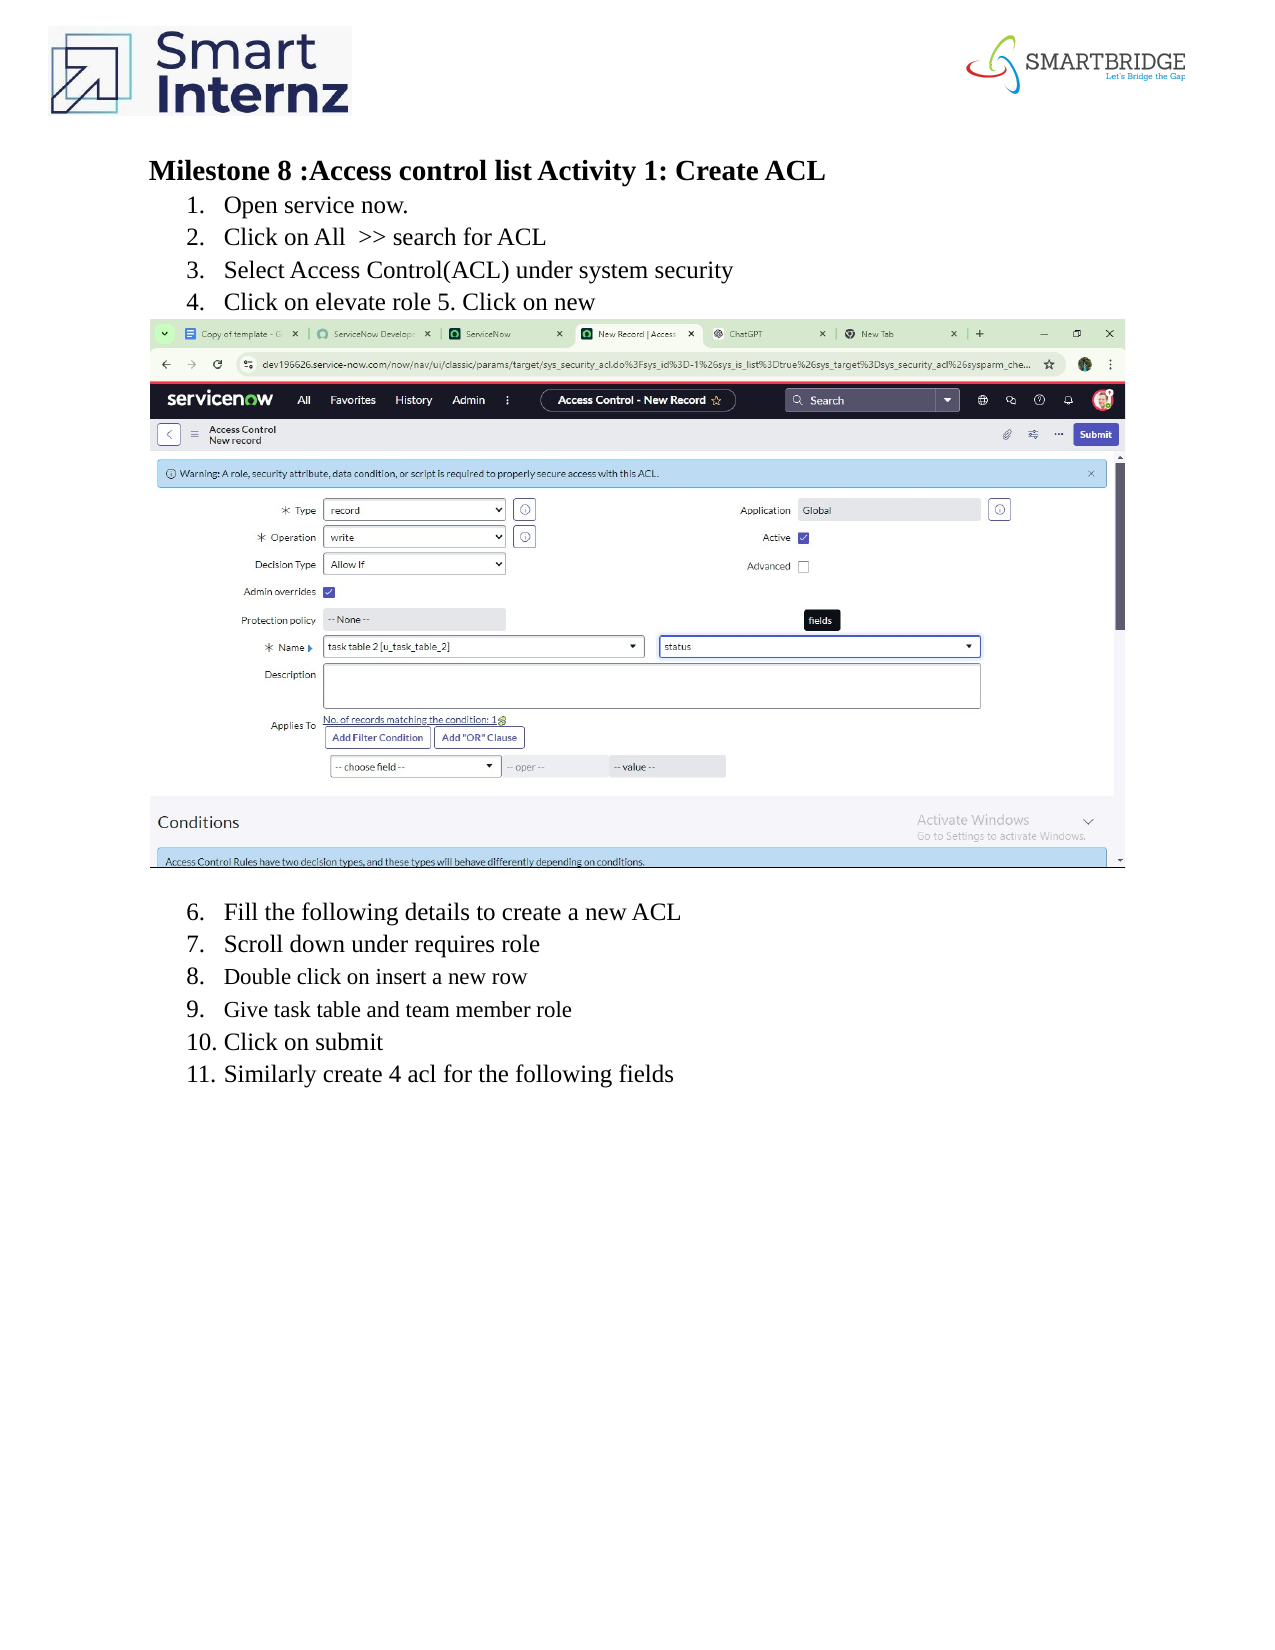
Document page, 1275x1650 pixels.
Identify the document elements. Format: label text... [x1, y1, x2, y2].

picture [150, 319, 1125, 868]
list Similarly create 4 acl for the following fields [186, 1059, 1126, 1088]
list Click on elevate role 5. Click on new [186, 287, 1126, 316]
subtitle Milestone 8 :Access control list Activity 1: Create ACL [148, 153, 1126, 187]
list Click on submit [186, 1027, 1126, 1056]
list Open service now. [186, 190, 1126, 219]
list Select Access Control(ACL) under system security [186, 255, 1126, 283]
picture [965, 34, 1185, 94]
list Click on All >> search for ACL [186, 222, 1126, 251]
picture [48, 26, 352, 116]
list Give task table and team member role [186, 994, 1126, 1023]
list Fill the following details to create a new ACL [186, 897, 1126, 925]
list Double click on insert a new row [186, 961, 1126, 990]
list Scroll down under requires role [186, 929, 1126, 958]
